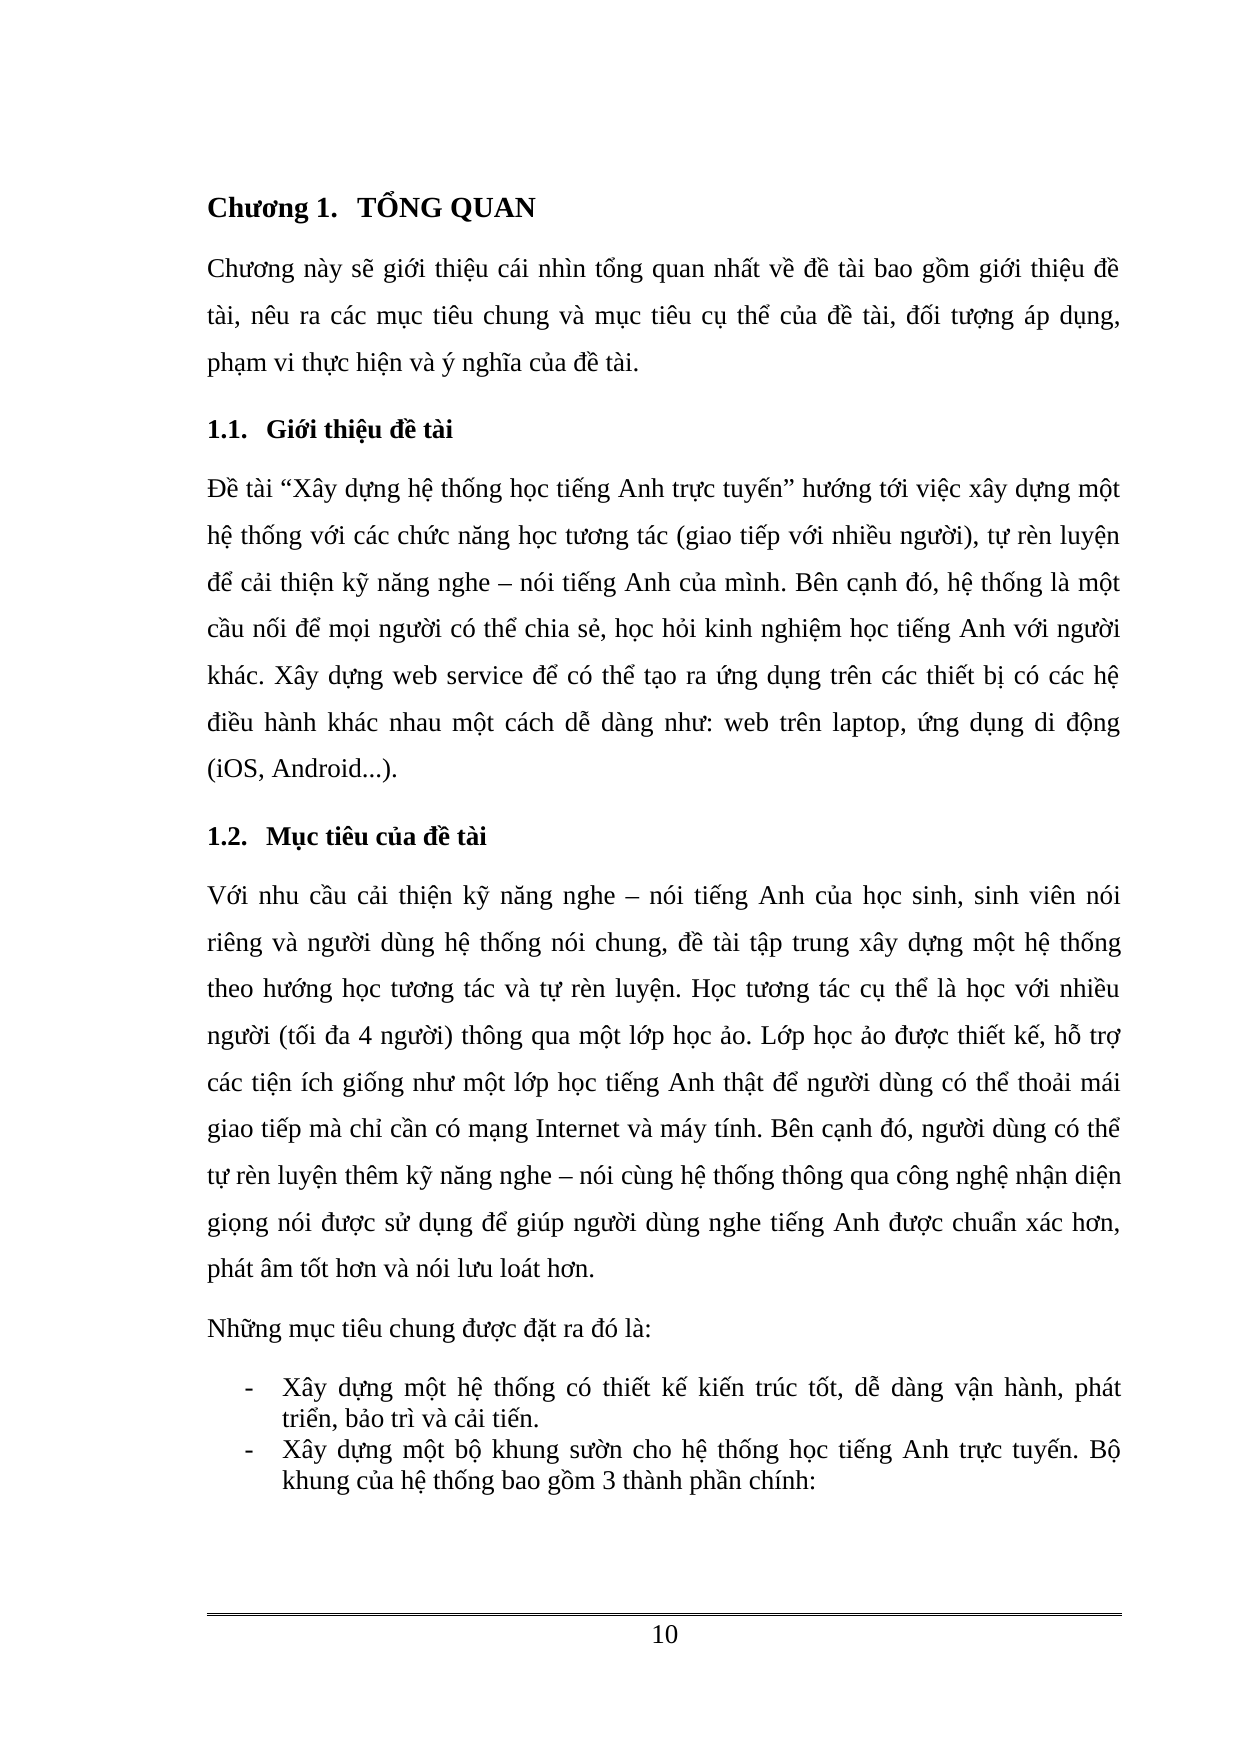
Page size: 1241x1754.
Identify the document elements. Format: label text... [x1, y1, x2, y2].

list Xây dựng một bộ khung sườn cho hệ thống học tiếng Anh trực tuyến. Bộ khung của hệ thống bao gồm 3 thành phần chính: [244, 1433, 1122, 1495]
text Những mục tiêu chung được đặt ra đó là: [207, 1312, 1122, 1343]
text Với nhu cầu cải thiện kỹ năng nghe – nói tiếng Anh của học sinh, sinh viên nói riêng và người dùng hệ thống nói chung, đề tài tập trung xây dựng một hệ thống theo hướng học tương tác và tự rèn luyện. Học tương tác cụ thể là học với nhiều người (tối đa 4 người) thông qua một lớp học ảo. Lớp học ảo được thiết kế, hỗ trợ các tiện ích giống như một lớp học tiếng Anh thật để người dùng có thể thoải mái giao tiếp mà chỉ cần có mạng Internet và máy tính. Bên cạnh đó, người dùng có thể tự rèn luyện thêm kỹ năng nghe – nói cùng hệ thống thông qua công nghệ nhận diện giọng nói được sử dụng để giúp người dùng nghe tiếng Anh được chuẩn xác hơn, phát âm tốt hơn và nói lưu loát hơn. [207, 879, 1122, 1284]
text Đề tài “Xây dựng hệ thống học tiếng Anh trực tuyến” hướng tới việc xây dựng một hệ thống với các chức năng học tương tác (giao tiếp với nhiều người), tự rèn luyện để cải thiện kỹ năng nghe – nói tiếng Anh của mình. Bên cạnh đó, hệ thống là một cầu nối để mọi người có thể chia sẻ, học hỏi kinh nghiệm học tiếng Anh với người khác. Xây dựng web service để có thể tạo ra ứng dụng trên các thiết bị có các hệ điều hành khác nhau một cách dễ dàng như: web trên laptop, ứng dụng di động (iOS, Android...). [207, 472, 1122, 784]
text Chương này sẽ giới thiệu cái nhìn tổng quan nhất về đề tài bao gồm giới thiệu đề tài, nêu ra các mục tiêu chung và mục tiêu cụ thể của đề tài, đối tượng áp dụng, phạm vi thực hiện và ý nghĩa của đề tài. [207, 252, 1122, 377]
list Xây dựng một hệ thống có thiết kế kiến trúc tốt, dễ dàng vận hành, phát triển, bảo trì và cải tiến. [244, 1371, 1122, 1433]
subtitle Mục tiêu của đề tài [207, 820, 1122, 851]
subtitle Giới thiệu đề tài [207, 413, 1122, 444]
subtitle TỔNG QUAN [207, 190, 1122, 223]
